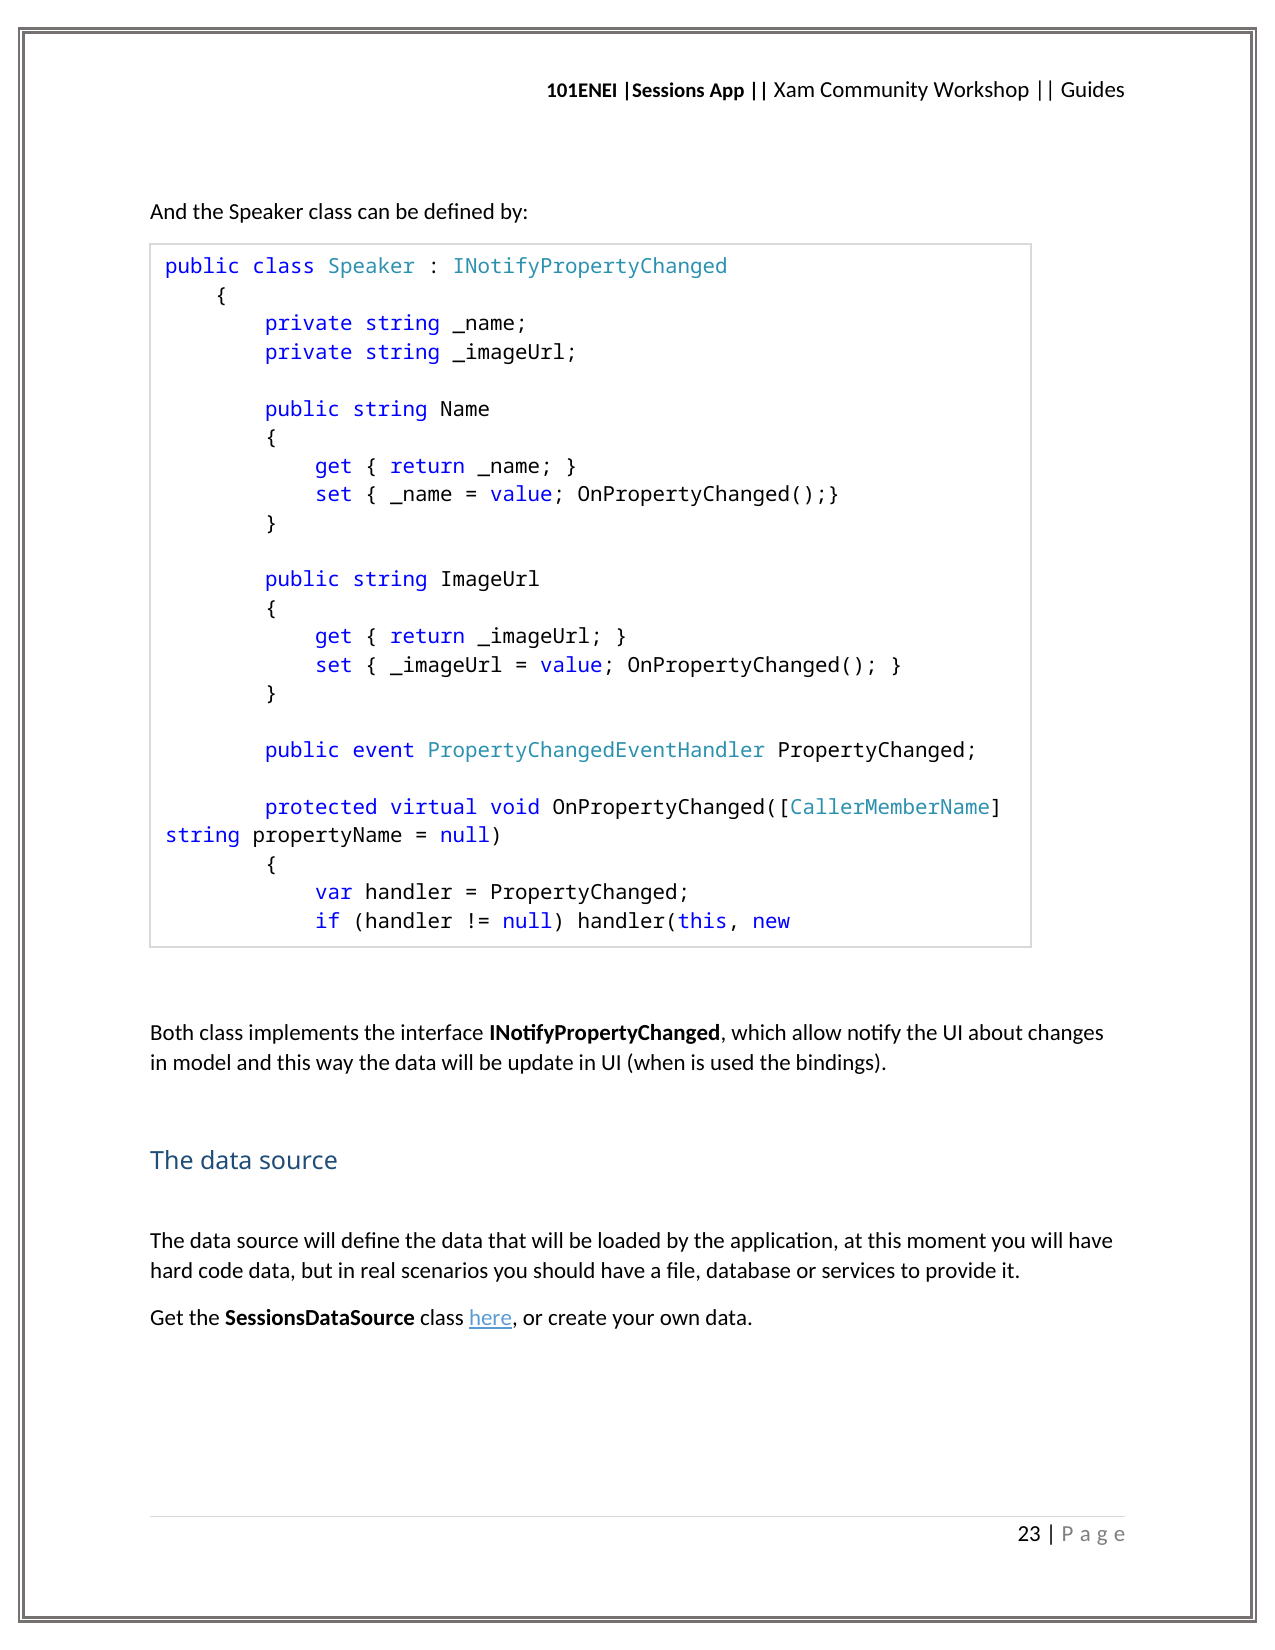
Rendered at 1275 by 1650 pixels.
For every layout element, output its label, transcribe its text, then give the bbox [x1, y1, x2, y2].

text The data source will define the data that will be loaded by the application, at this moment you will have hard code data, but in real scenarios you should have a file, database or services to provide it. [150, 1226, 1125, 1284]
text Both class implements the interface INotifyPropertyChanged, which allow notify the UI about changes in model and this way the data will be update in UI (when is used the bindings). [150, 1018, 1125, 1077]
subtitle The data source [150, 1142, 1125, 1176]
text And the Speaker class can be defined by: [150, 197, 1125, 225]
text Get the SessionsDataSource class here, or create your own data. [150, 1303, 1125, 1331]
